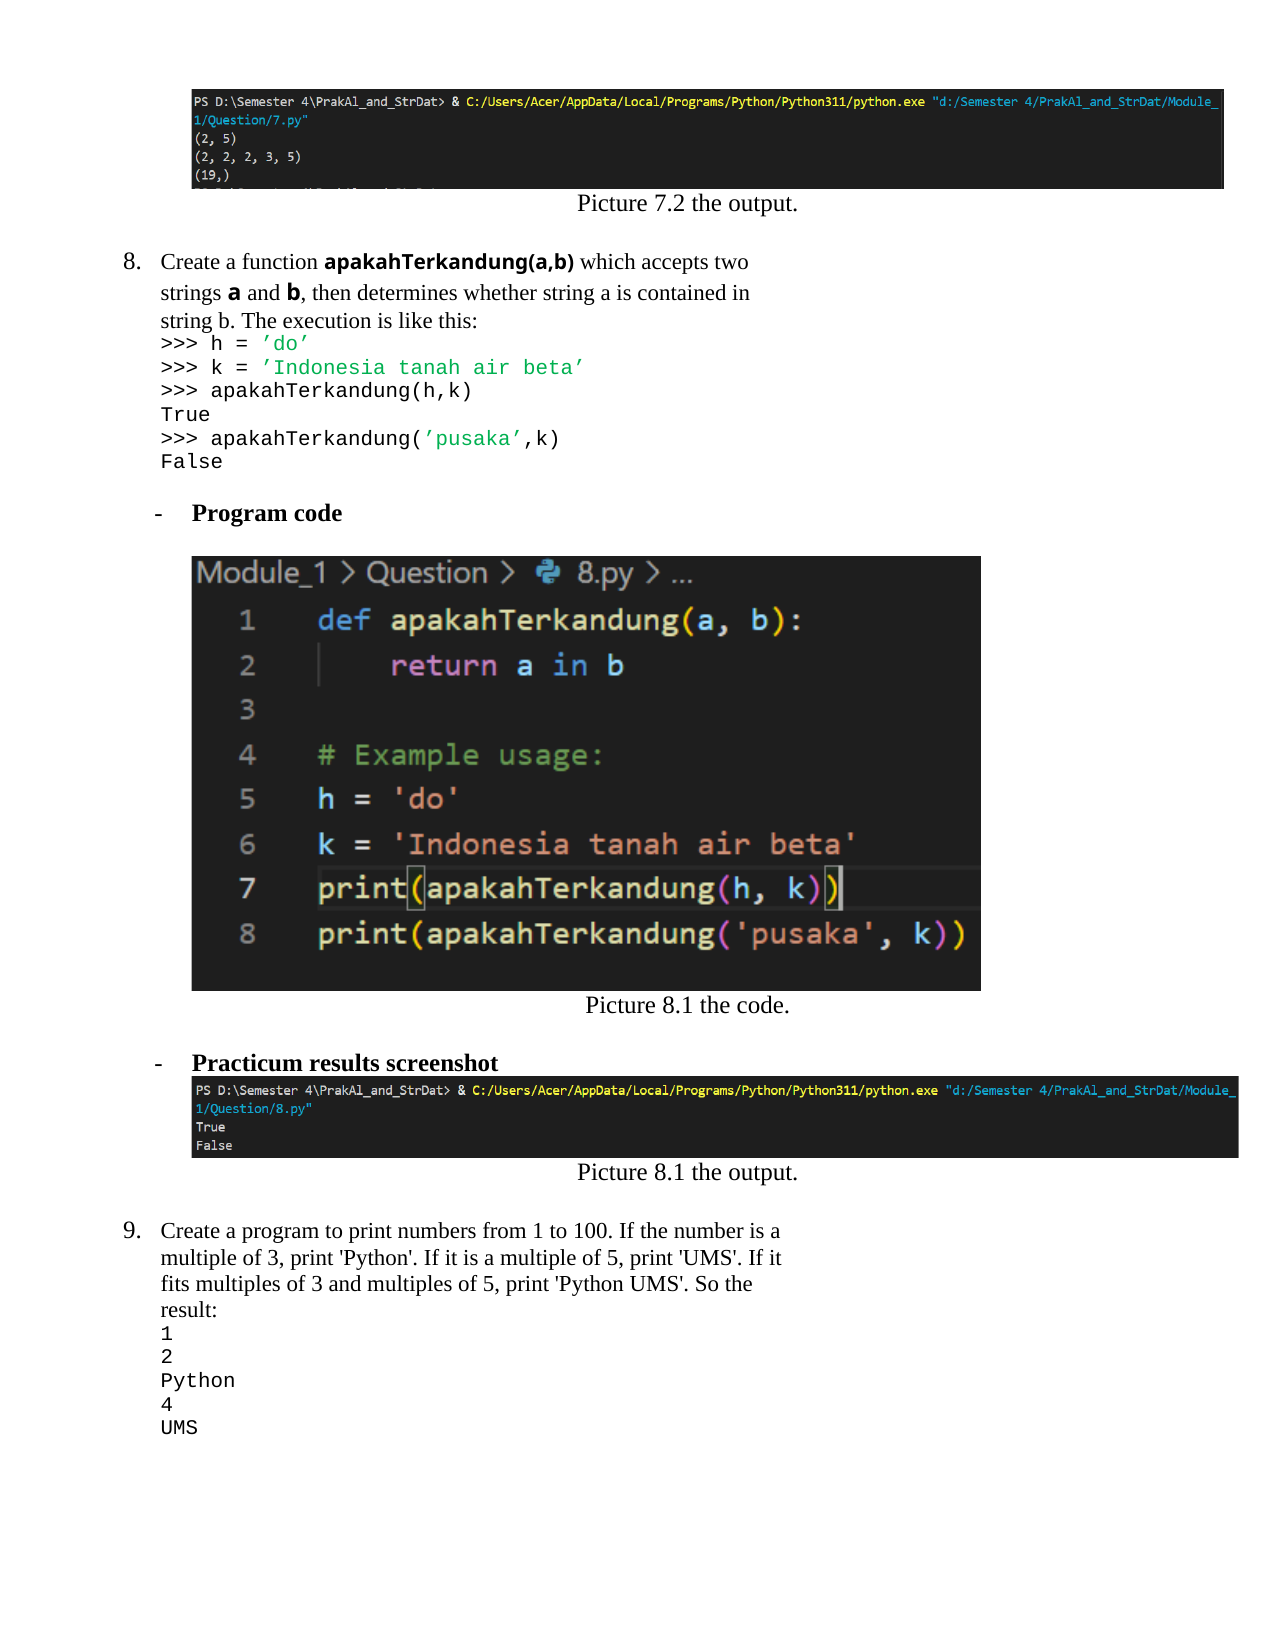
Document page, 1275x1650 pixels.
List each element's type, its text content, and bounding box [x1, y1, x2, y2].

list Picture 8.1 the output. [192, 1158, 1183, 1186]
list Create a function apakahTerkandung(a,b) which accepts two [123, 246, 1183, 275]
text UMS [160, 1417, 1183, 1441]
list Practicum results screenshot [154, 1048, 1183, 1077]
text >>> apakahTerkandung(’pusaka’,k) [160, 428, 1183, 451]
text 2 [160, 1346, 1183, 1370]
text fits multiples of 3 and multiples of 5, print 'Python UMS'. So the [160, 1270, 1183, 1296]
text Python [160, 1370, 1183, 1394]
text 4 [160, 1394, 1183, 1417]
text strings a and b, then determines whether string a is contained in [160, 275, 1183, 307]
text >>> h = ’do’ [160, 333, 1183, 357]
text result: [160, 1296, 1183, 1323]
list Program code [154, 498, 1183, 527]
list Create a program to print numbers from 1 to 100. If the number is a [123, 1215, 1183, 1244]
picture [191, 1076, 1239, 1158]
list Picture 8.1 the code. [192, 990, 1183, 1019]
text False [160, 451, 1183, 475]
text string b. The execution is like this: [160, 307, 1183, 333]
text >>> k = ’Indonesia tanah air beta’ [160, 357, 1183, 380]
list Picture 7.2 the output. [192, 189, 1183, 217]
text True [160, 404, 1183, 428]
text multiple of 3, print 'Python'. If it is a multiple of 5, print 'UMS'. If it [160, 1244, 1183, 1270]
text 1 [160, 1323, 1183, 1346]
picture [191, 89, 1224, 189]
text >>> apakahTerkandung(h,k) [160, 380, 1183, 404]
picture [191, 556, 981, 991]
